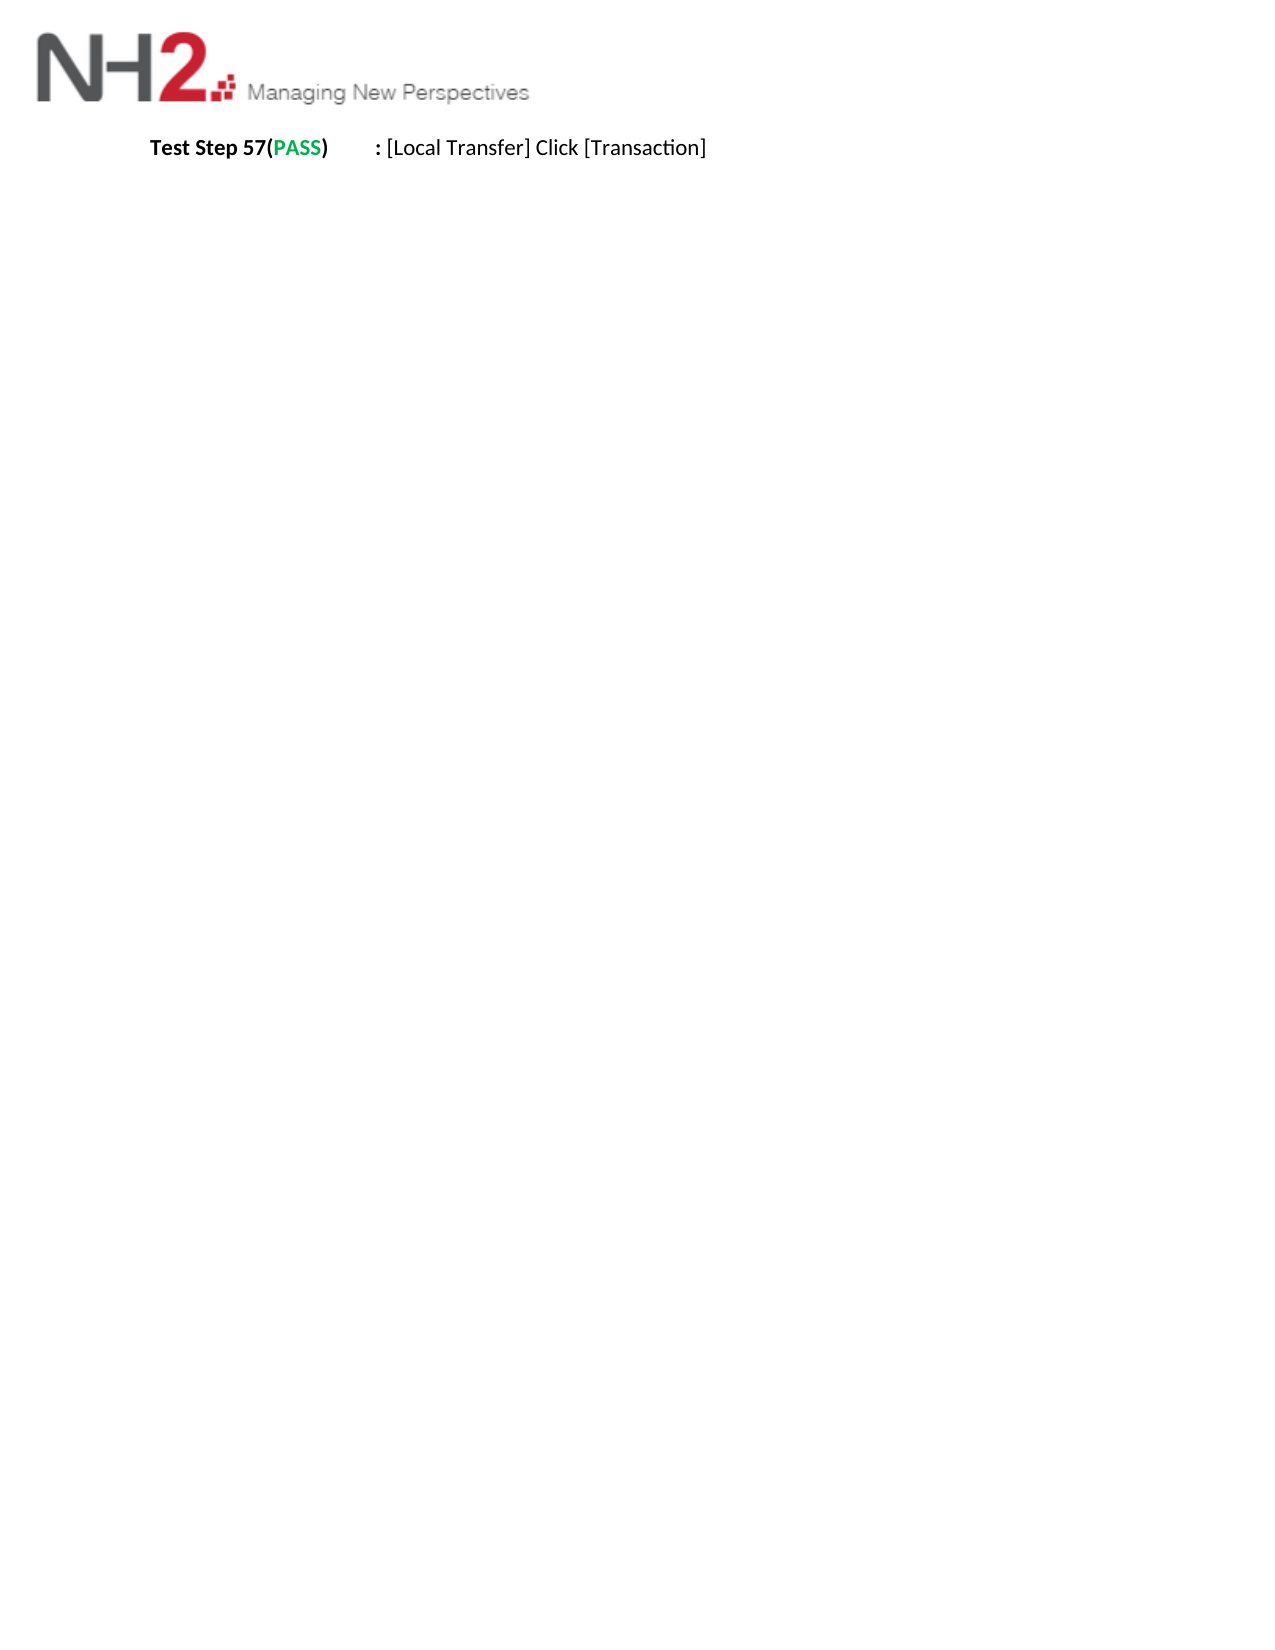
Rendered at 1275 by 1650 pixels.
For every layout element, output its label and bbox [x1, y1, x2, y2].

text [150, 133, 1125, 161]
picture [26, 23, 540, 111]
